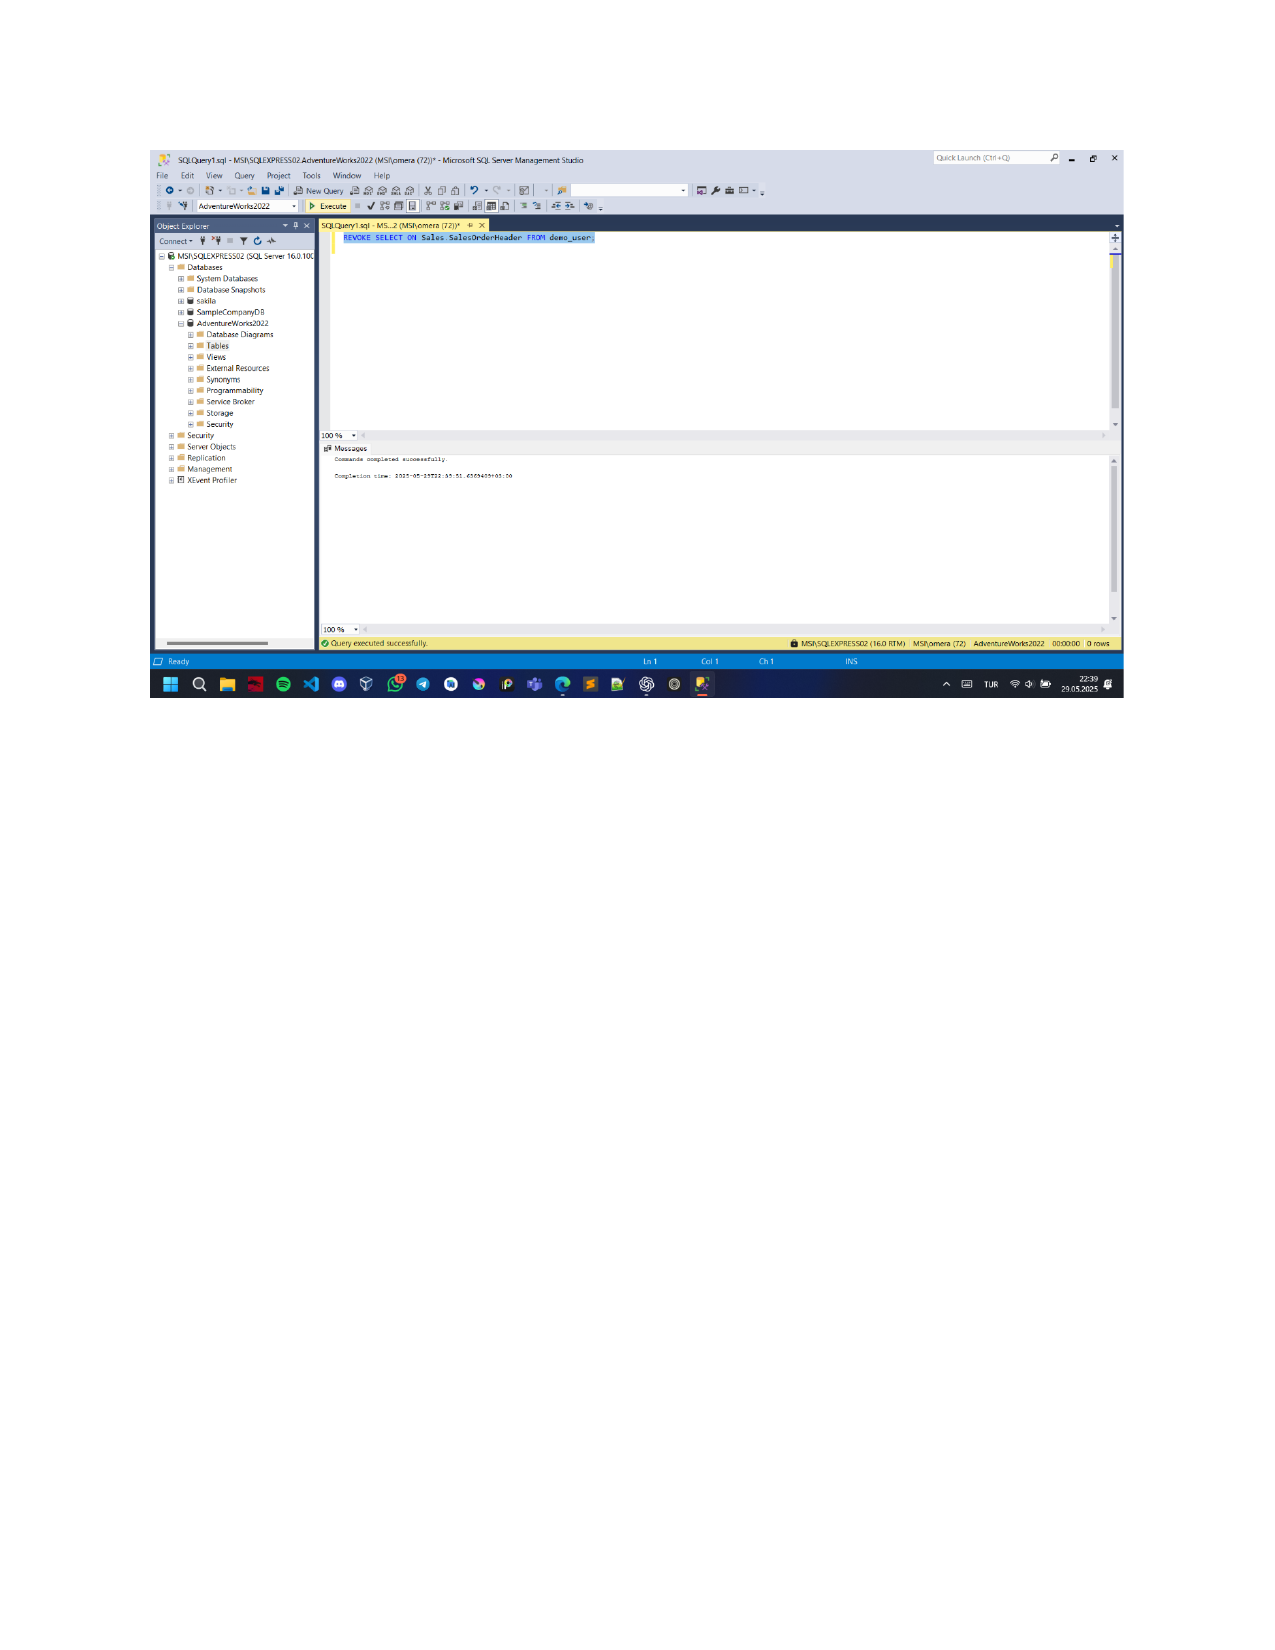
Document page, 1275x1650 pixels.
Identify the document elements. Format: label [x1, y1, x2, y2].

picture [150, 150, 1124, 698]
